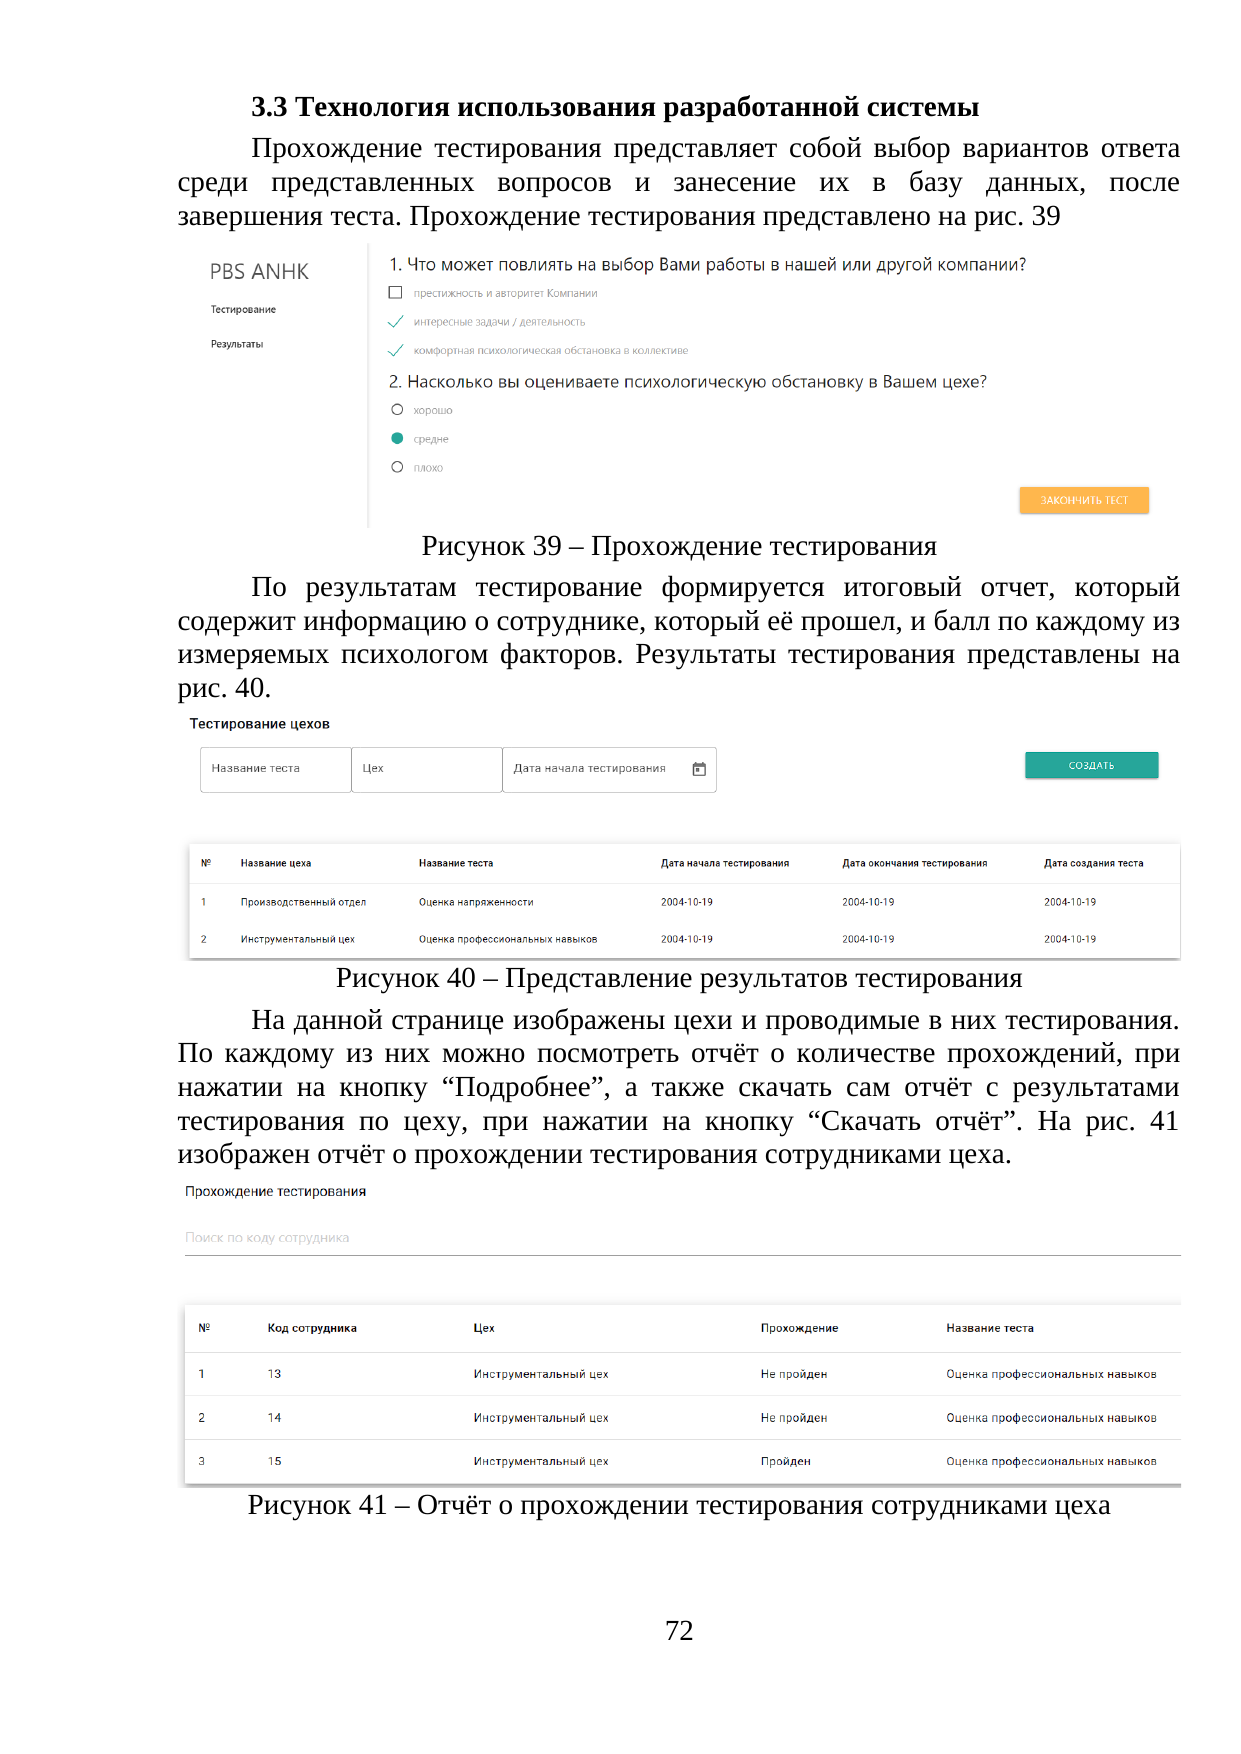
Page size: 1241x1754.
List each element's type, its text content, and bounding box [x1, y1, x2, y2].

text На данной странице изображены цехи и проводимые в них тестирования. По каждому из них можно посмотреть отчёт о количестве прохождений, при нажатии на кнопку “Подробнее”, а также скачать сам отчёт с результатами тестирования по цеху, при нажатии на кнопку “Скачать отчёт”. На рис. 41 изображен отчёт о прохождении тестирования сотрудниками цеха. [177, 1002, 1181, 1170]
picture [177, 716, 1182, 961]
picture [200, 243, 1158, 528]
text Рисунок – Отчёт о прохождении тестирования сотрудниками цеха [177, 1488, 1181, 1521]
text Прохождение тестирования представляет собой выбор вариантов ответа среди представленных вопросов и занесение их в базу данных, после завершения теста. Прохождение тестирования представлено на рис. 39 [177, 131, 1181, 231]
text По результатам тестирование формируется итоговый отчет, который содержит информацию о сотруднике, который её прошел, и балл по каждому из измеряемых психологом факторов. Результаты тестирования представлены на рис. 40. [177, 569, 1181, 704]
text Рисунок – Представление результатов тестирования [177, 961, 1181, 994]
picture [177, 1182, 1182, 1488]
subtitle 3.3 Технология использования разработанной системы [177, 89, 1181, 122]
text Рисунок – Прохождение тестирования [177, 528, 1181, 561]
